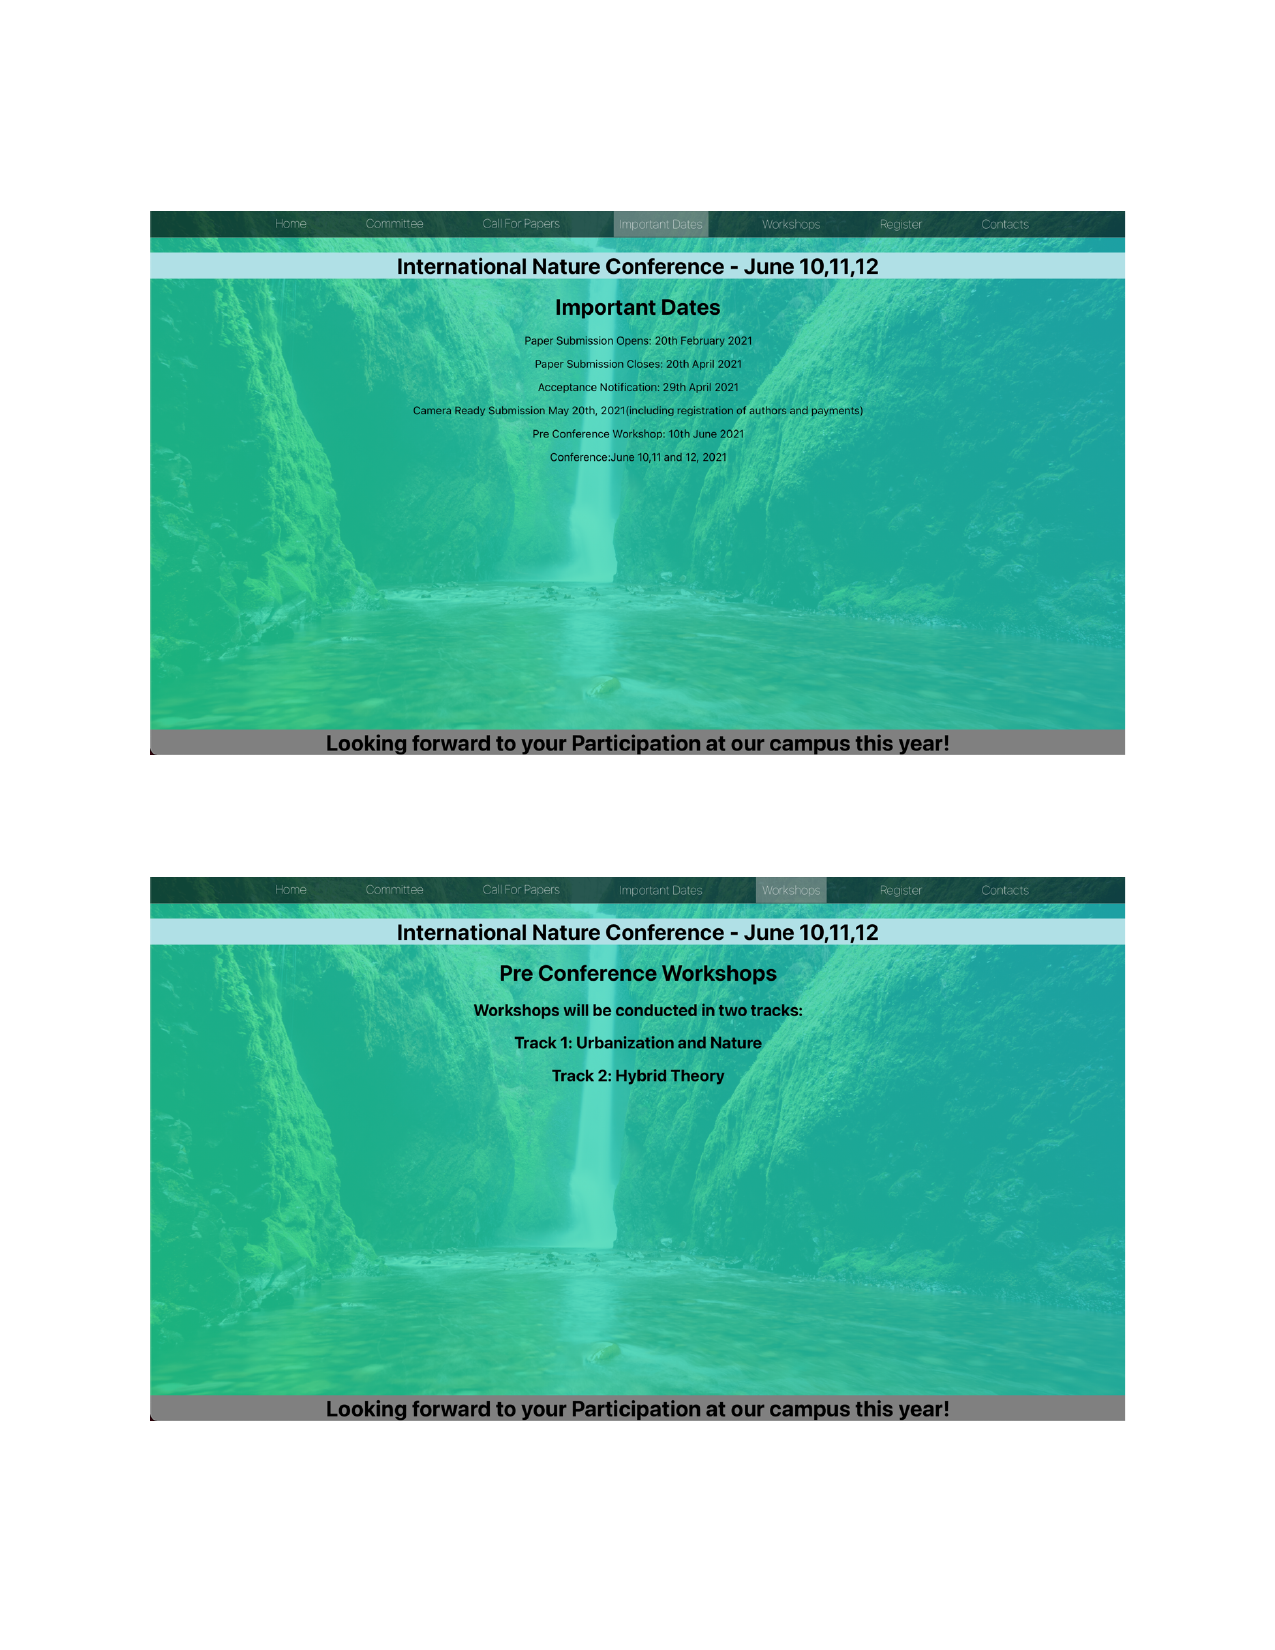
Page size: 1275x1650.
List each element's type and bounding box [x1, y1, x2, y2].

picture [150, 211, 1125, 755]
picture [150, 877, 1125, 1421]
